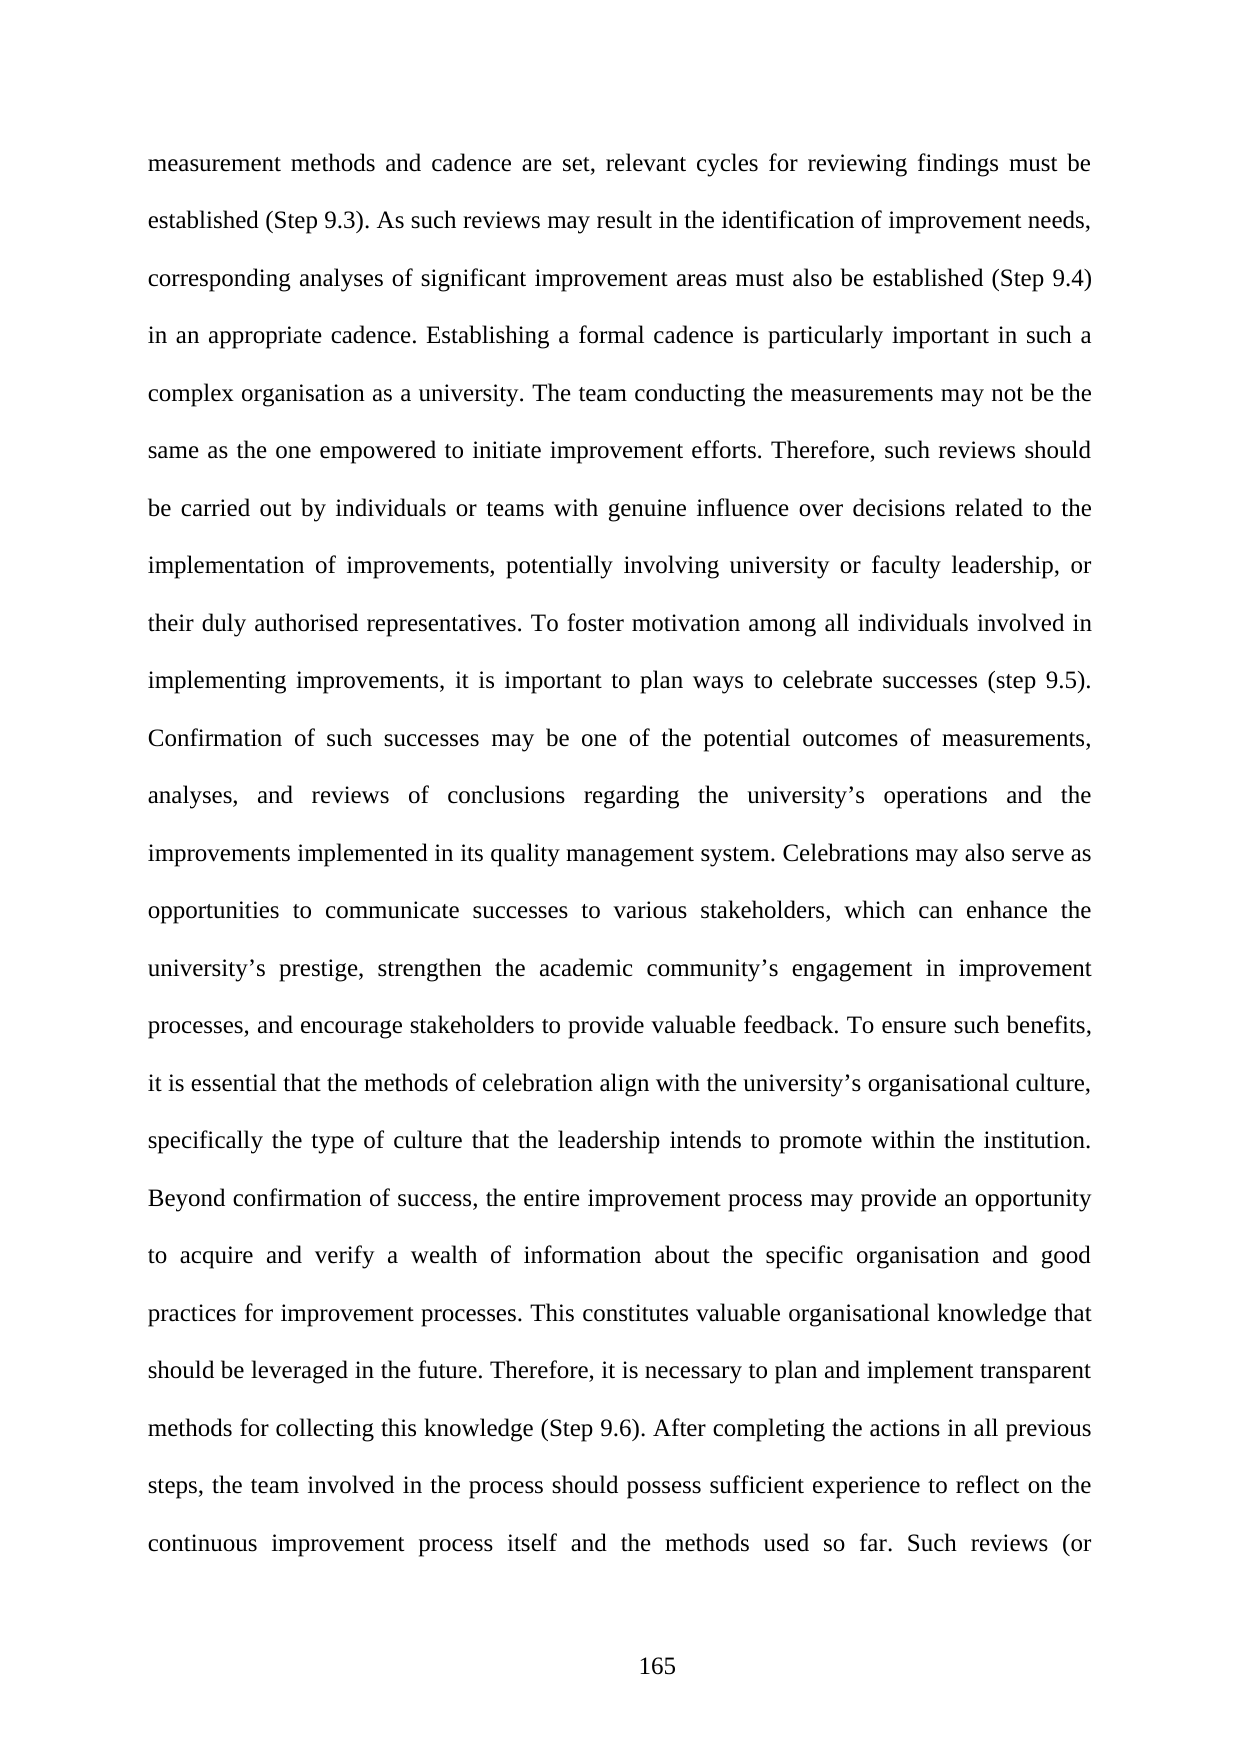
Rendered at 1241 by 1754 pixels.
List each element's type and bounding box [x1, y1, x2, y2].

text [148, 148, 1093, 1556]
